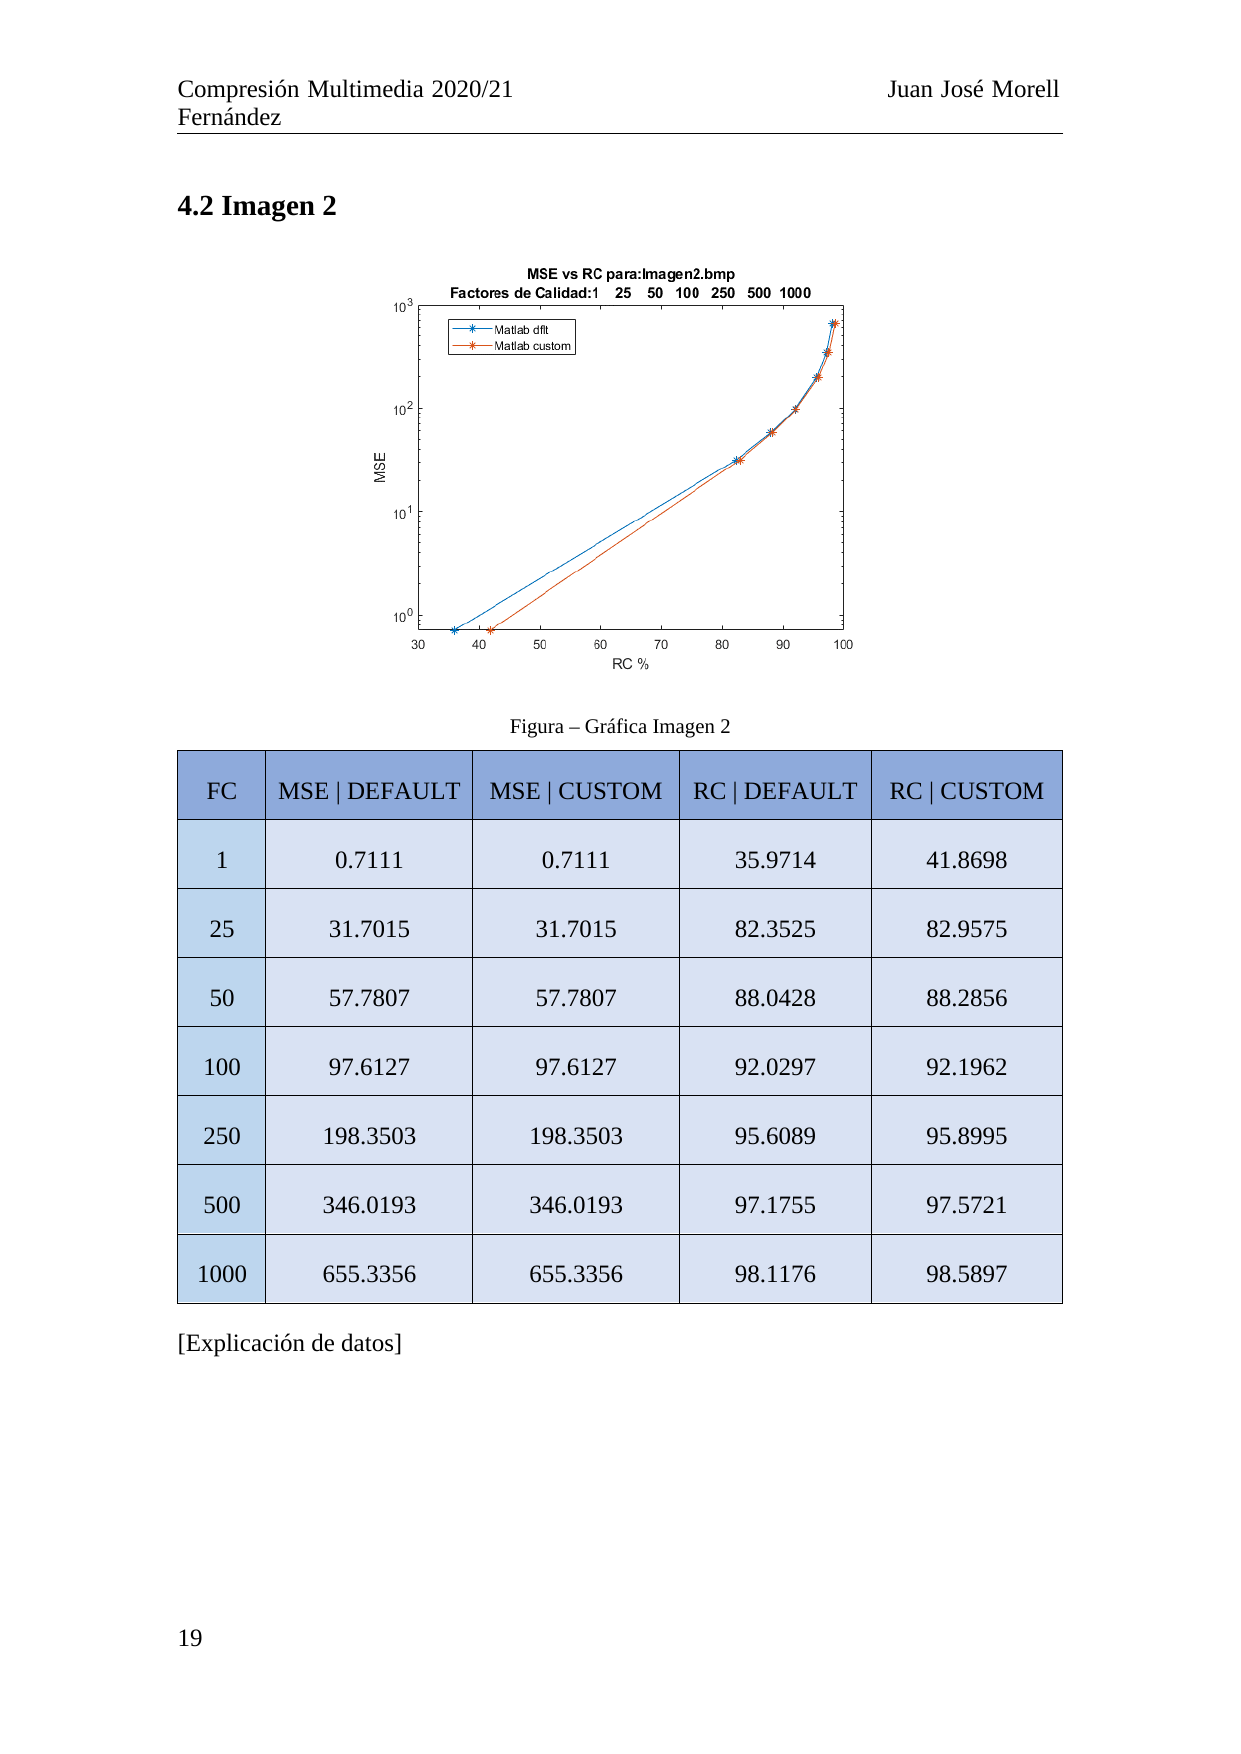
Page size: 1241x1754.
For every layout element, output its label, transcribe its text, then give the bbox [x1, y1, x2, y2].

table_cell 97.5721 [872, 1165, 1062, 1233]
table_cell 100 [178, 1027, 265, 1095]
table_cell 82.3525 [680, 889, 871, 957]
table_header MSE | CUSTOM [473, 751, 679, 819]
table_cell 97.1755 [680, 1165, 871, 1233]
table_header FC [178, 751, 265, 819]
table_cell 346.0193 [473, 1165, 679, 1233]
picture [346, 263, 895, 675]
table_cell 31.7015 [473, 889, 679, 957]
table_cell 346.0193 [266, 1165, 472, 1233]
table_header RC | CUSTOM [872, 751, 1062, 819]
table_cell 655.3356 [473, 1235, 679, 1302]
table_cell 41.8698 [872, 820, 1062, 888]
table_cell 97.6127 [266, 1027, 472, 1095]
table_cell 35.9714 [680, 820, 871, 888]
table_cell 250 [178, 1096, 265, 1164]
table_cell 1000 [178, 1235, 265, 1302]
table_cell 98.5897 [872, 1235, 1062, 1302]
table_cell 50 [178, 958, 265, 1026]
table_cell 57.7807 [266, 958, 472, 1026]
table_cell 198.3503 [266, 1096, 472, 1164]
table_cell 655.3356 [266, 1235, 472, 1302]
table_cell 1 [178, 820, 265, 888]
table_header MSE | DEFAULT [266, 751, 472, 819]
table_cell 82.9575 [872, 889, 1062, 957]
table_cell 0.7111 [266, 820, 472, 888]
table_cell 88.2856 [872, 958, 1062, 1026]
table_cell 92.1962 [872, 1027, 1062, 1095]
subtitle 4.2 Imagen 2 [177, 188, 1063, 222]
table_cell 198.3503 [473, 1096, 679, 1164]
table_cell 92.0297 [680, 1027, 871, 1095]
table_header RC | DEFAULT [680, 751, 871, 819]
table_cell 98.1176 [680, 1235, 871, 1302]
table_cell 0.7111 [473, 820, 679, 888]
table_cell 25 [178, 889, 265, 957]
text [Explicación de datos] [177, 1328, 1063, 1357]
table_cell 500 [178, 1165, 265, 1233]
table_cell 57.7807 [473, 958, 679, 1026]
text Figura – Gráfica Imagen 2 [177, 714, 1063, 738]
table_cell 95.6089 [680, 1096, 871, 1164]
table_cell 97.6127 [473, 1027, 679, 1095]
table_cell 31.7015 [266, 889, 472, 957]
table_cell 88.0428 [680, 958, 871, 1026]
table_cell 95.8995 [872, 1096, 1062, 1164]
